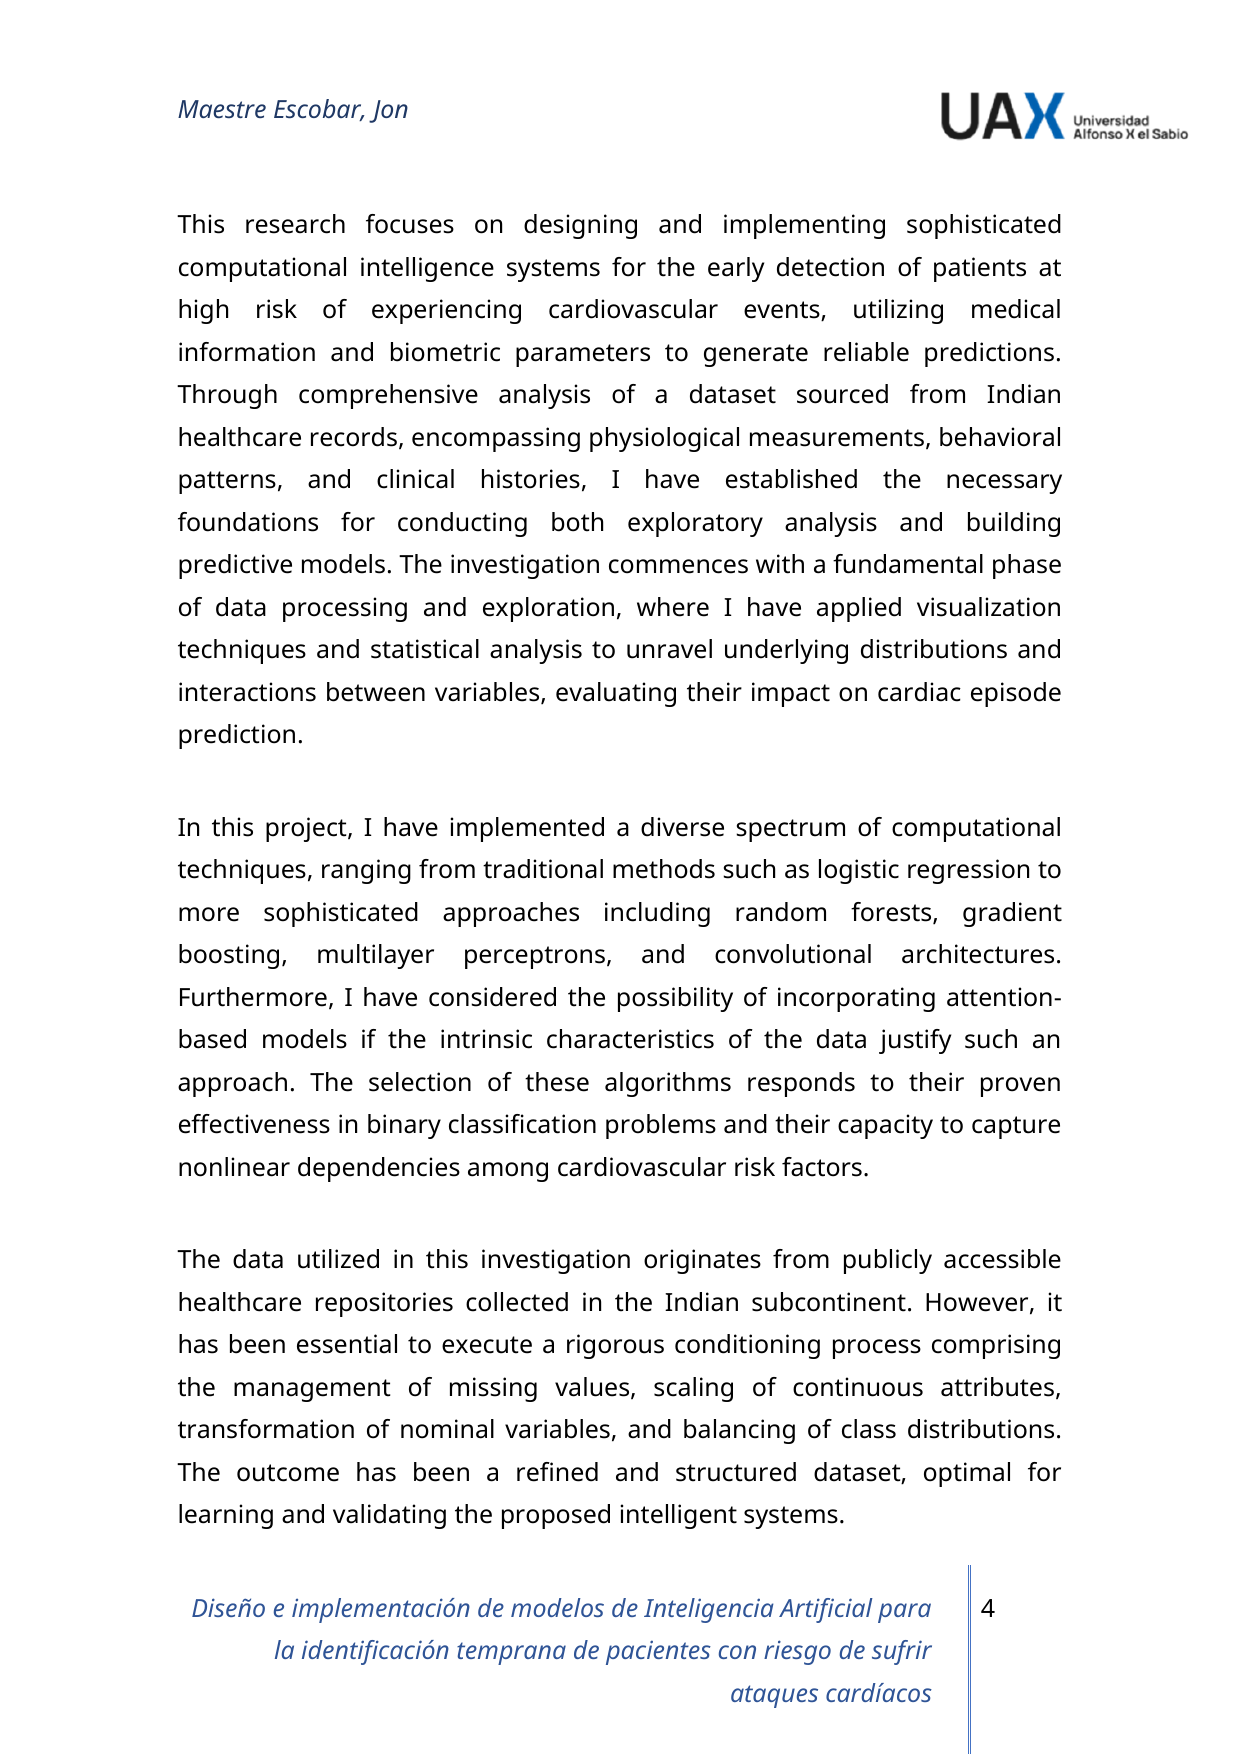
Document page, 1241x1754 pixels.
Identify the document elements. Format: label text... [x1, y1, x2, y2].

text The data utilized in this investigation originates from publicly accessible healthcare repositories collected in the Indian subcontinent. However, it has been essential to execute a rigorous conditioning process comprising the management of missing values, scaling of continuous attributes, transformation of nominal variables, and balancing of class distributions. The outcome has been a refined and structured dataset, optimal for learning and validating the proposed intelligent systems. [177, 1242, 1063, 1531]
text In this project, I have implemented a diverse spectrum of computational techniques, ranging from traditional methods such as logistic regression to more sophisticated approaches including random forests, gradient boosting, multilayer perceptrons, and convolutional architectures. Furthermore, I have considered the possibility of incorporating attention-based models if the intrinsic characteristics of the data justify such an approach. The selection of these algorithms responds to their proven effectiveness in binary classification problems and their capacity to capture nonlinear dependencies among cardiovascular risk factors. [177, 809, 1063, 1183]
text This research focuses on designing and implementing sophisticated computational intelligence systems for the early detection of patients at high risk of experiencing cardiovascular events, utilizing medical information and biometric parameters to generate reliable predictions. Through comprehensive analysis of a dataset sourced from Indian healthcare records, encompassing physiological measurements, behavioral patterns, and clinical histories, I have established the necessary foundations for conducting both exploratory analysis and building predictive models. The investigation commences with a fundamental phase of data processing and exploration, where I have applied visualization techniques and statistical analysis to unravel underlying distributions and interactions between variables, evaluating their impact on cardiac episode prediction. [177, 207, 1063, 751]
picture [940, 89, 1192, 144]
